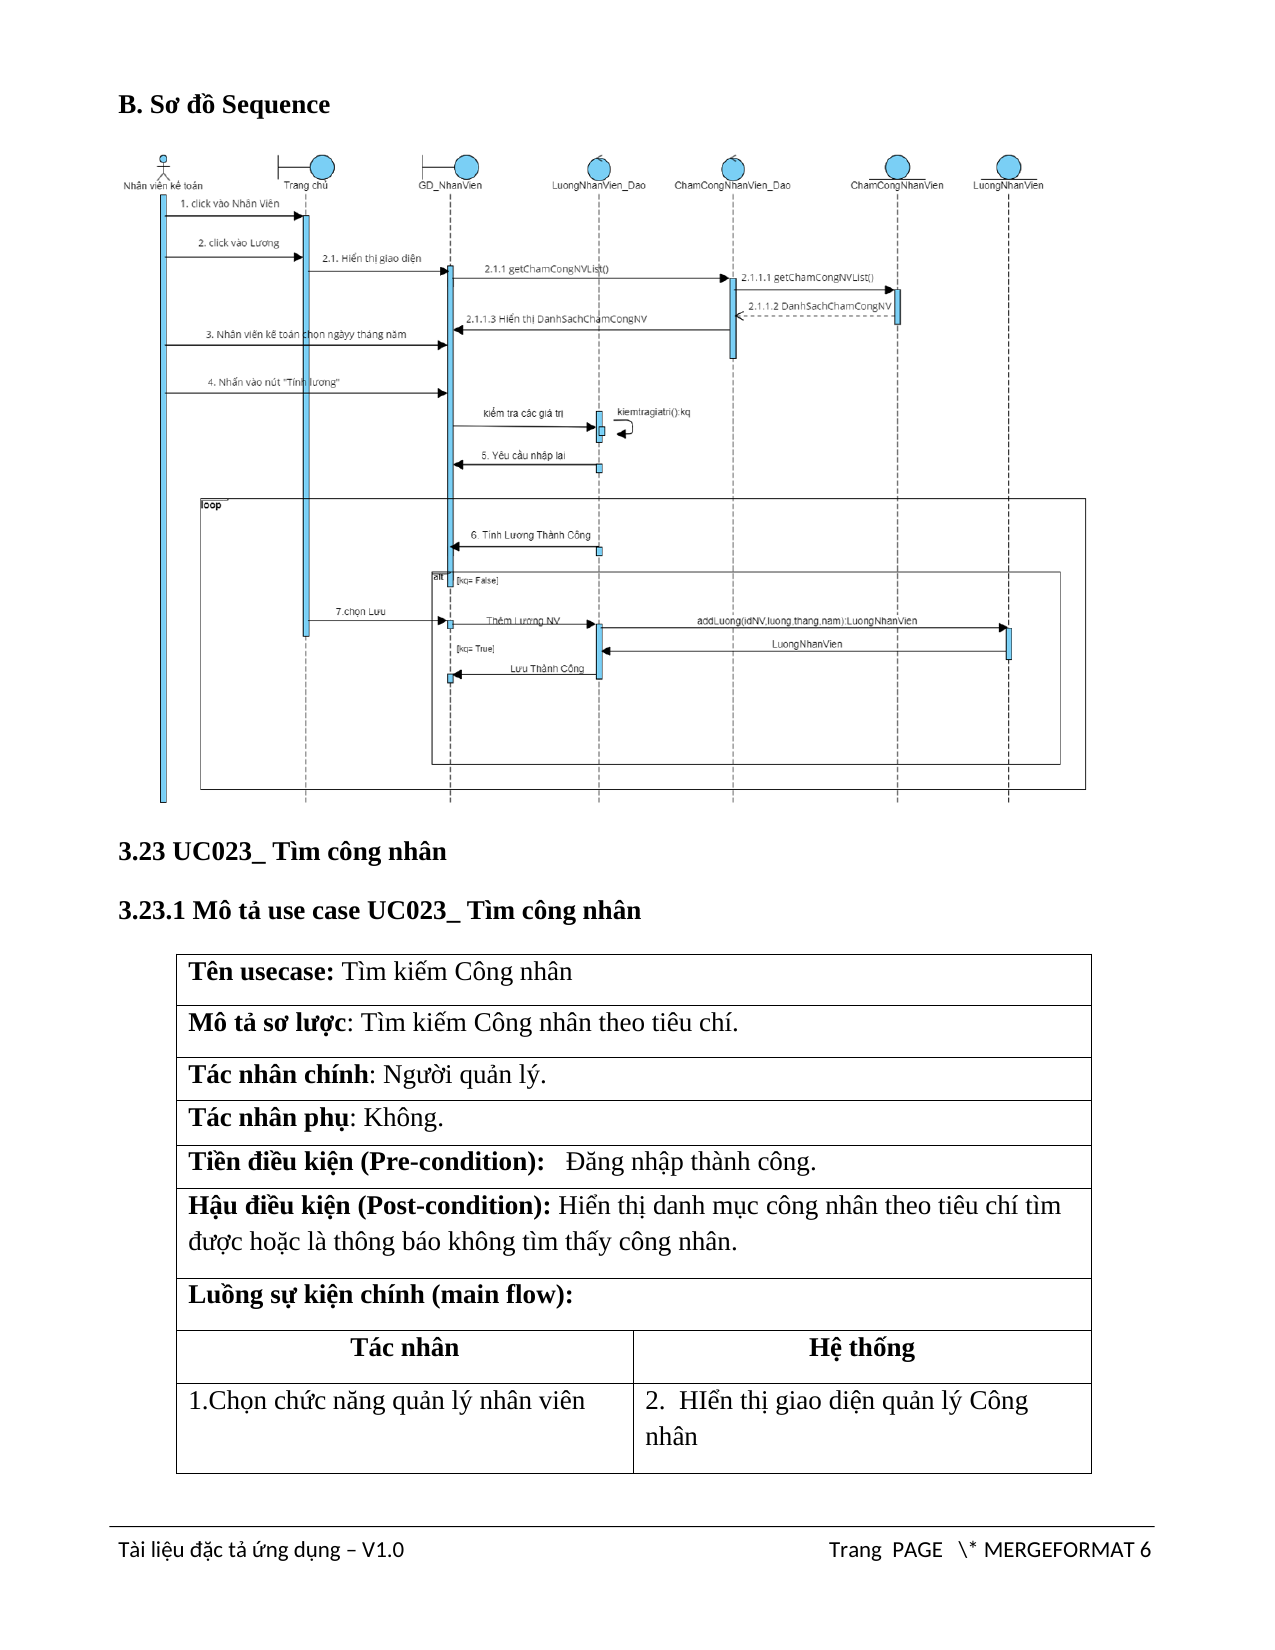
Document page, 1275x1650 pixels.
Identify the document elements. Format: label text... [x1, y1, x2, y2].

table_header Tên usecase: Tìm kiếm Công nhân [177, 955, 1091, 1005]
table_cell Mô tả sơ lược: Tìm kiếm Công nhân theo tiêu chí. [177, 1006, 1091, 1057]
table_cell 1.Chọn chức năng quản lý nhân viên [177, 1384, 633, 1472]
table_cell Tác nhân chính: Người quản lý. [177, 1058, 1091, 1100]
table_cell Luồng sự kiện chính (main flow): [177, 1279, 1091, 1330]
subtitle 3.23.1 Mô tả use case UC023_ Tìm công nhân [118, 894, 1186, 926]
table_cell Tác nhân phụ: Không. [177, 1101, 1091, 1144]
subtitle 3.23 UC023_ Tìm công nhân [118, 835, 1186, 866]
table_cell 2. HIển thị giao diện quản lý Công nhân [634, 1384, 1091, 1472]
table_cell Tác nhân [177, 1331, 633, 1383]
picture [118, 147, 1093, 809]
table_cell Tiền điều kiện (Pre-condition): Đăng nhập thành công. [177, 1146, 1091, 1188]
table_cell Hệ thống [634, 1331, 1091, 1383]
table_cell Hậu điều kiện (Post-condition): Hiển thị danh mục công nhân theo tiêu chí tìm được hoặc là thông báo không tìm thấy công nhân. [177, 1189, 1091, 1278]
text B. Sơ đồ Sequence [118, 89, 1186, 120]
